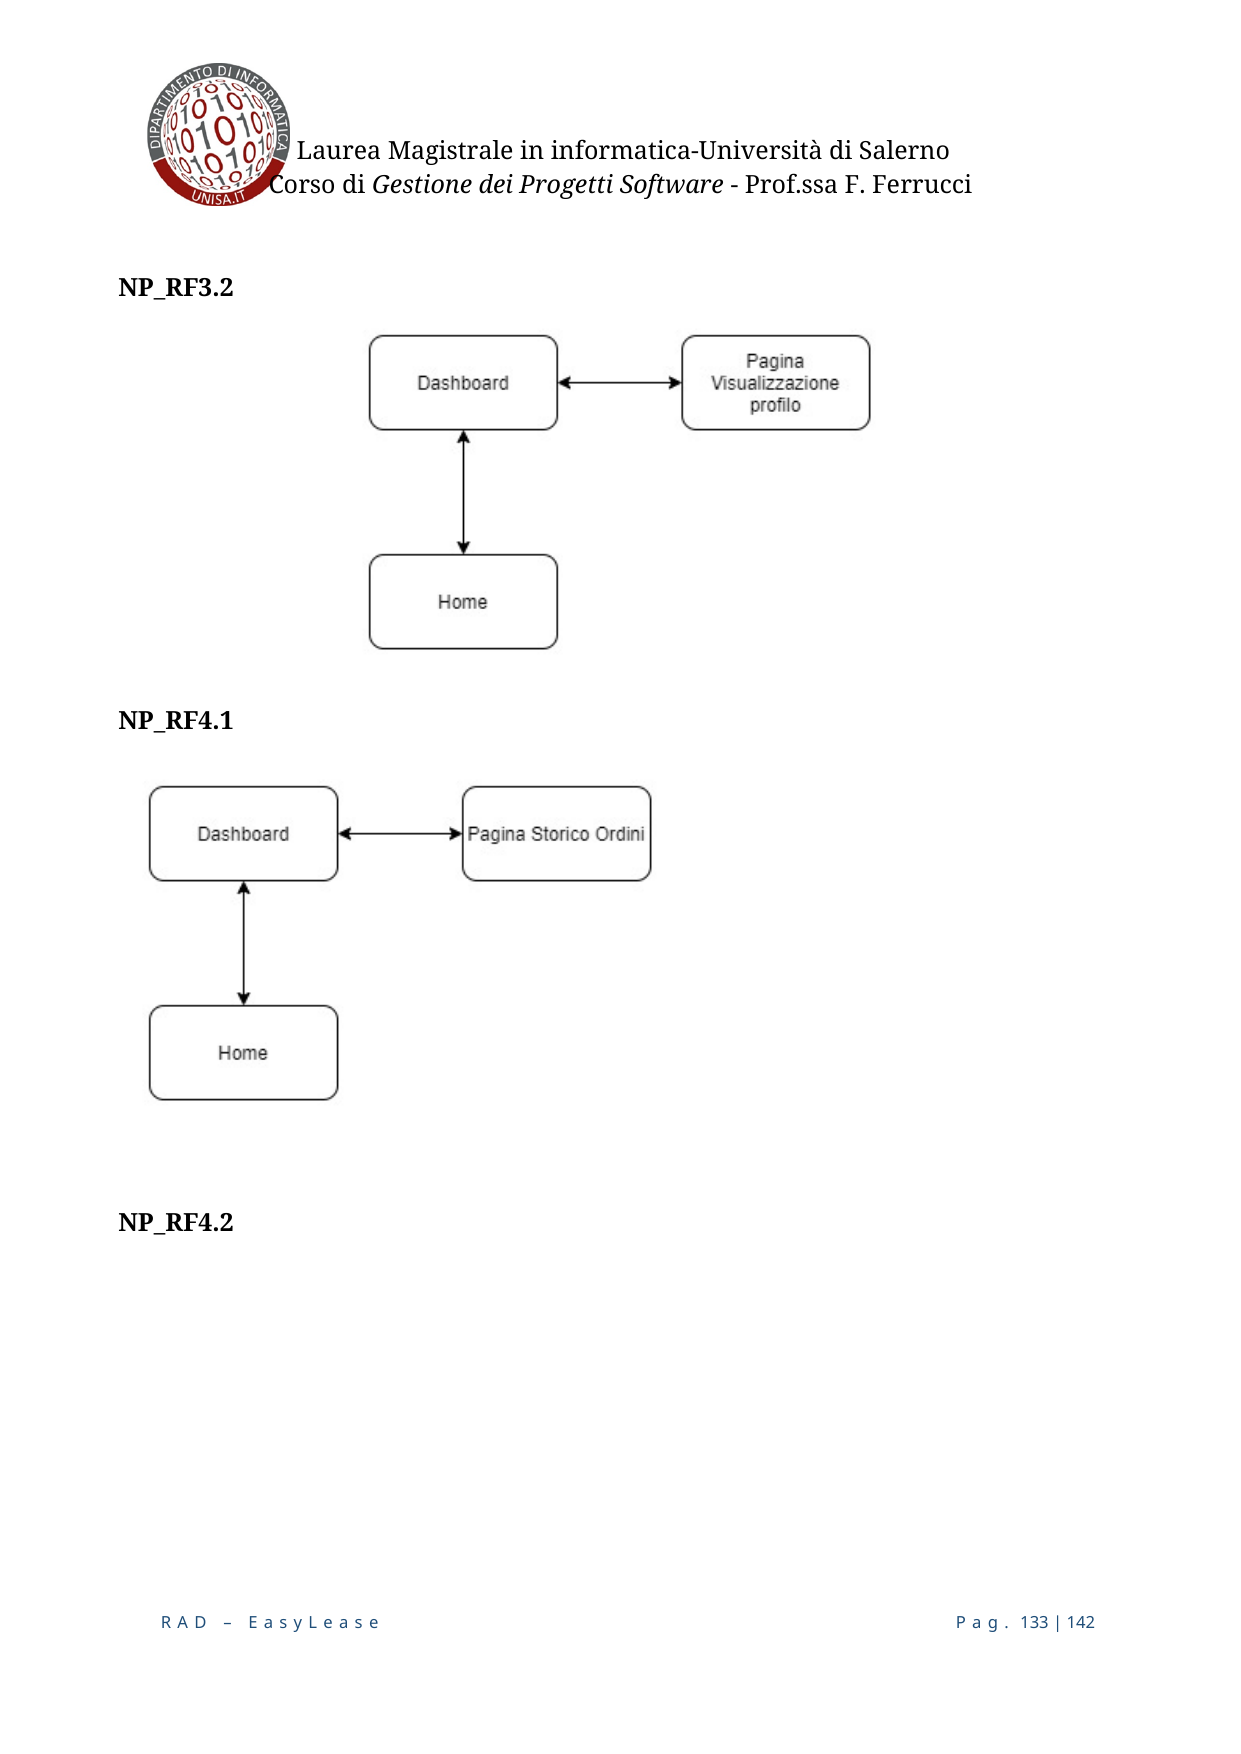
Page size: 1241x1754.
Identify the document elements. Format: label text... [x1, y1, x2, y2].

text NP_RF4.2 [118, 1204, 1122, 1238]
picture [338, 304, 902, 681]
picture [118, 756, 683, 1132]
text NP_RF3.2 [118, 269, 1122, 303]
picture [147, 63, 290, 206]
